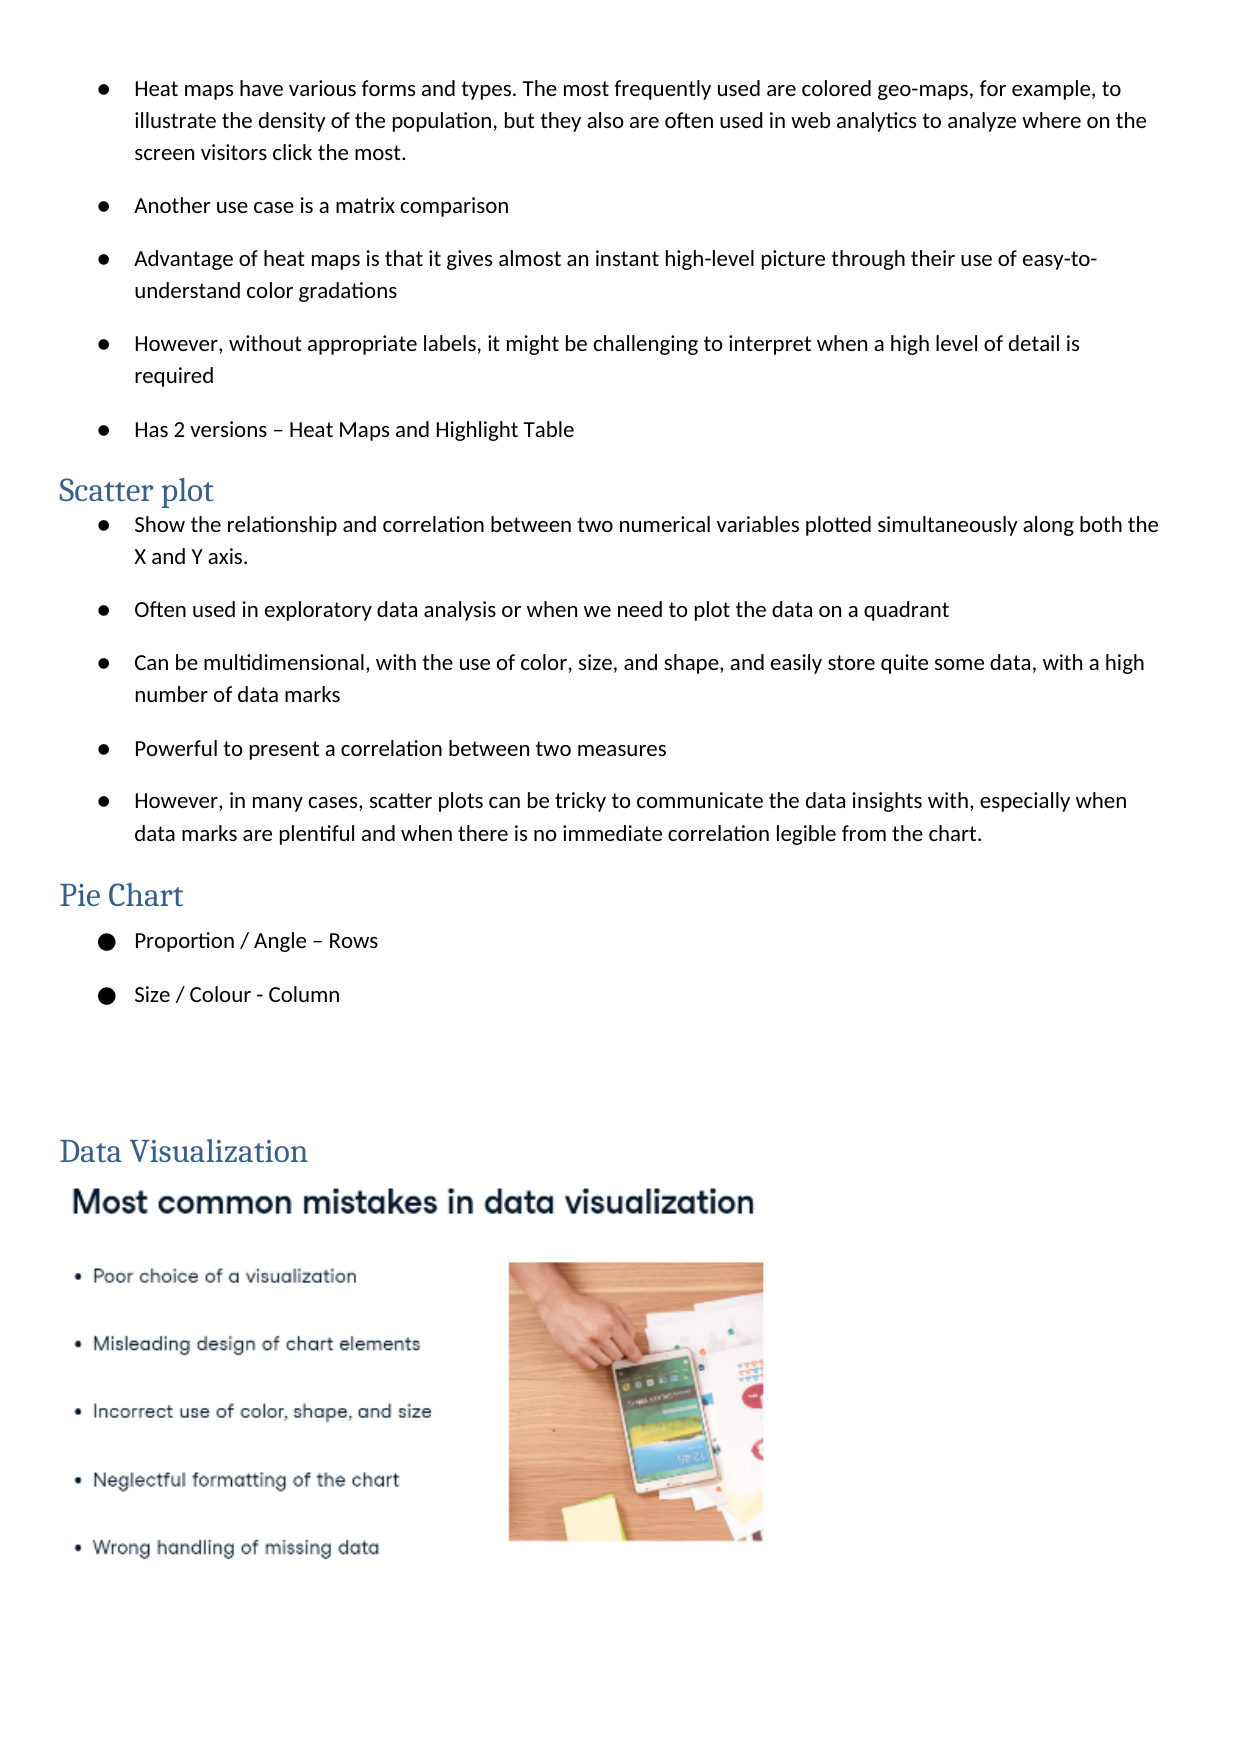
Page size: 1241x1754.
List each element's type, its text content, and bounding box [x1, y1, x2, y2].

list Powerful to present a correlation between two measures [97, 734, 1167, 762]
list Often used in exploratory data analysis or when we need to plot the data on a quadrant [97, 595, 1167, 623]
list Advantage of heat maps is that it gives almost an instant high-level picture through their use of easy-to-understand color gradations [97, 244, 1167, 304]
picture [59, 1170, 764, 1578]
list Can be multidimensional, with the use of color, size, and shape, and easily store quite some data, with a high number of data marks [97, 648, 1167, 709]
list Another use case is a matrix comparison [97, 191, 1167, 219]
list Size / Colour - Column [97, 968, 1167, 1015]
list Show the relationship and correlation between two numerical variables plotted simultaneously along both the X and Y axis. [97, 510, 1167, 570]
subtitle Pie Chart [59, 876, 1167, 914]
subtitle Scatter plot [59, 472, 1167, 510]
list Proportion / Angle – Rows [97, 914, 1167, 961]
list However, without appropriate labels, it might be challenging to interpret when a high level of detail is required [97, 329, 1167, 390]
list Heat maps have various forms and types. The most frequently used are colored geo-maps, for example, to illustrate the density of the population, but they also are often used in web analytics to analyze where on the screen visitors click the most. [97, 74, 1167, 166]
list Has 2 versions – Heat Maps and Highlight Table [97, 415, 1167, 443]
list However, in many cases, scatter plots can be tricky to communicate the data insights with, especially when data marks are plentiful and when there is no immediate correlation legible from the chart. [97, 787, 1167, 847]
subtitle Data Visualization [59, 1132, 1167, 1171]
